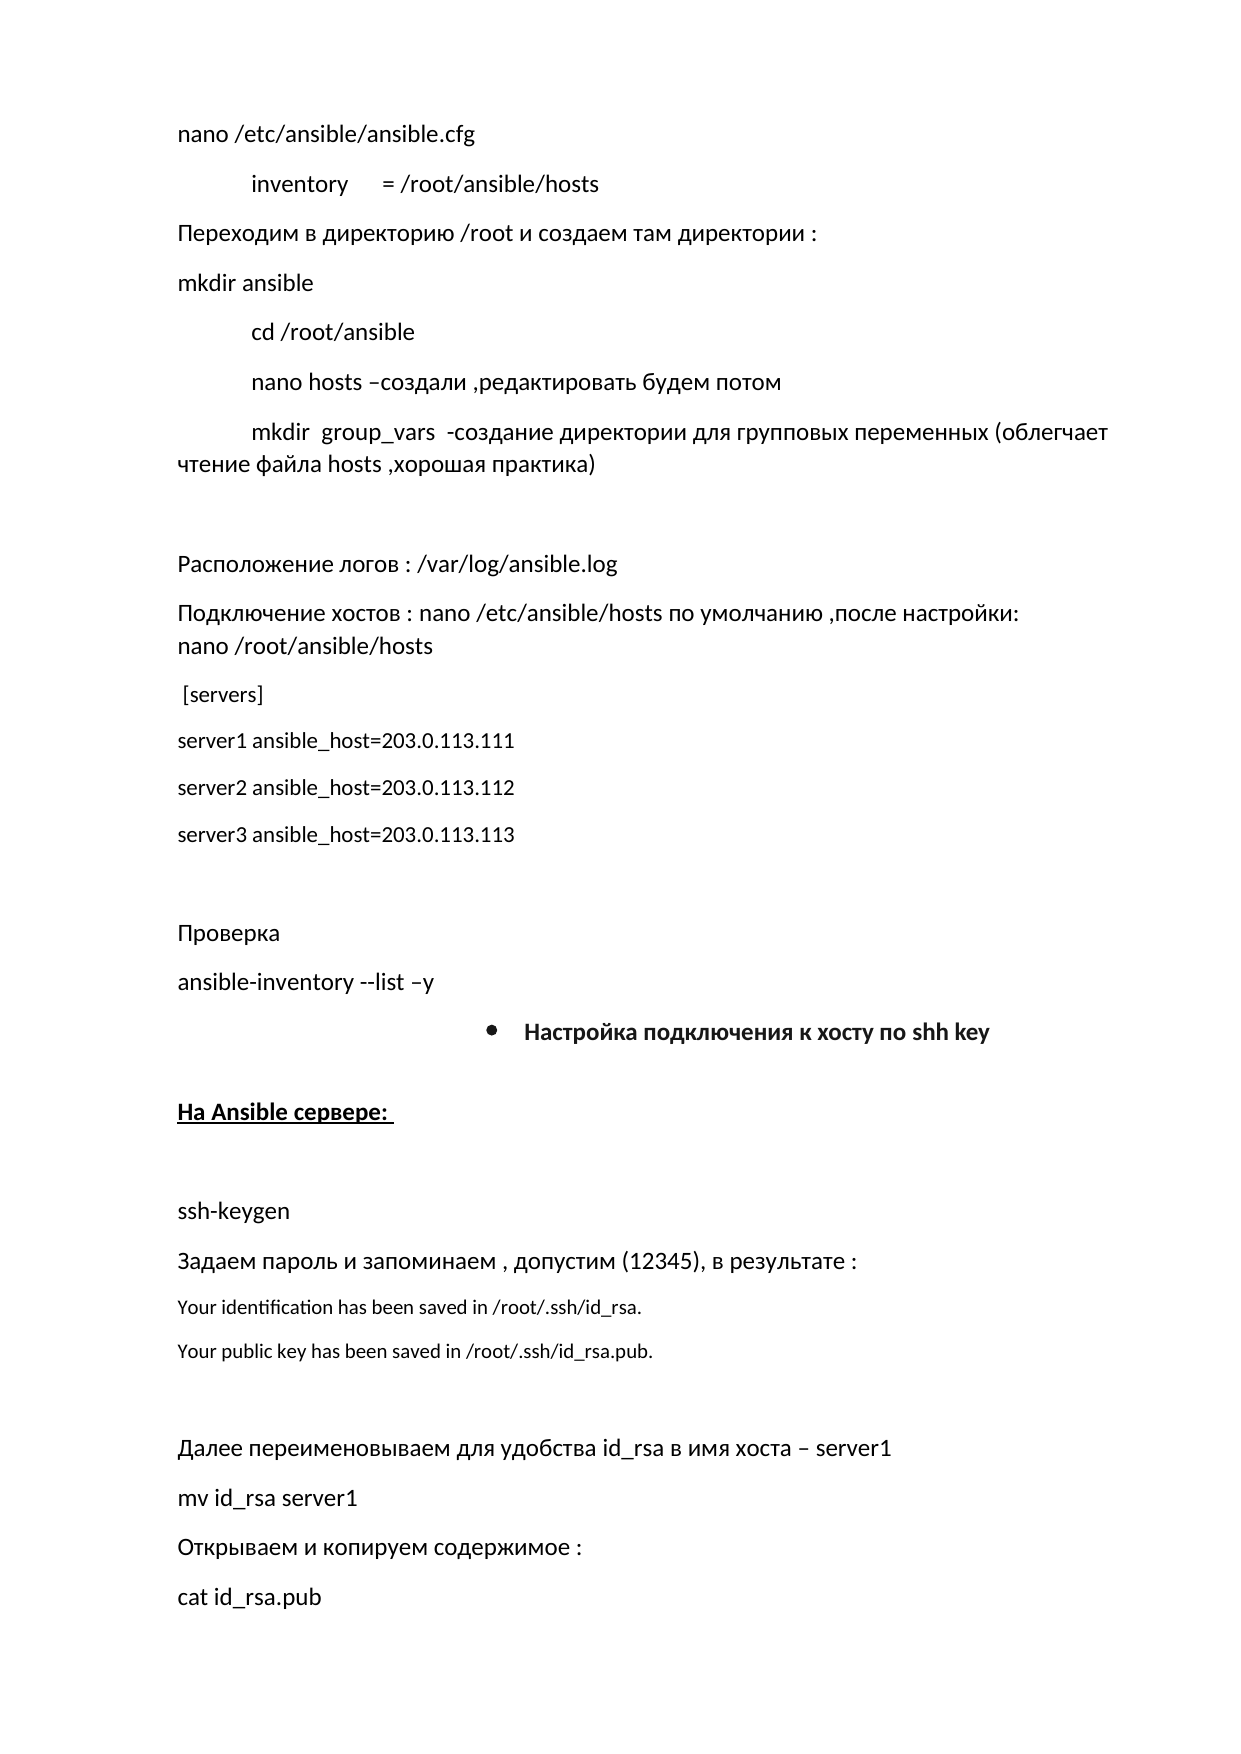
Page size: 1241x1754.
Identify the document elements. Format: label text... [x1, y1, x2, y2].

text nano hosts –создали ,редактировать будем потом [177, 366, 1152, 397]
text server3 ansible_host=203.0.113.113 [177, 820, 1152, 848]
text mv id_rsa server1 [177, 1482, 1152, 1512]
text Задаем пароль и запоминаем , допустим (12345), в результате : [177, 1245, 1152, 1276]
text mkdir ansible [177, 267, 1152, 297]
text inventory = /root/ansible/hosts [177, 168, 1152, 198]
text mkdir group_vars -создание директории для групповых переменных (облегчает чтение файлa hosts ,хорошая практика) [177, 416, 1152, 479]
text Далее переименовываем для удобства id_rsa в имя хоста – server1 [177, 1432, 1152, 1463]
text Подключение хостов : nano /etc/ansible/hosts по умолчанию ,после настройки: nano /root/ansible/hosts [177, 597, 1152, 661]
text cd /root/ansible [177, 316, 1152, 347]
text nano /etc/ansible/ansible.cfg [177, 118, 1152, 149]
text На Ansible сервере: [177, 1096, 1152, 1127]
text server2 ansible_host=203.0.113.112 [177, 773, 1152, 802]
text Your identification has been saved in /root/.ssh/id_rsa. [177, 1294, 1152, 1320]
text Расположение логов : /var/log/ansible.log [177, 548, 1152, 578]
text Проверка [177, 917, 1152, 947]
text server1 ansible_host=203.0.113.111 [177, 727, 1152, 755]
list Настройка подключения к хосту по shh key [325, 1016, 1152, 1047]
text cat id_rsa.pub [177, 1581, 1152, 1612]
text Открываем и копируем содержимое : [177, 1531, 1152, 1562]
text ansible-inventory --list –y [177, 966, 1152, 997]
text [servers] [177, 680, 1152, 708]
text ssh-keygen [177, 1195, 1152, 1226]
text Your public key has been saved in /root/.ssh/id_rsa.pub. [177, 1339, 1152, 1364]
text Переходим в директорию /root и создаем там директории : [177, 217, 1152, 248]
